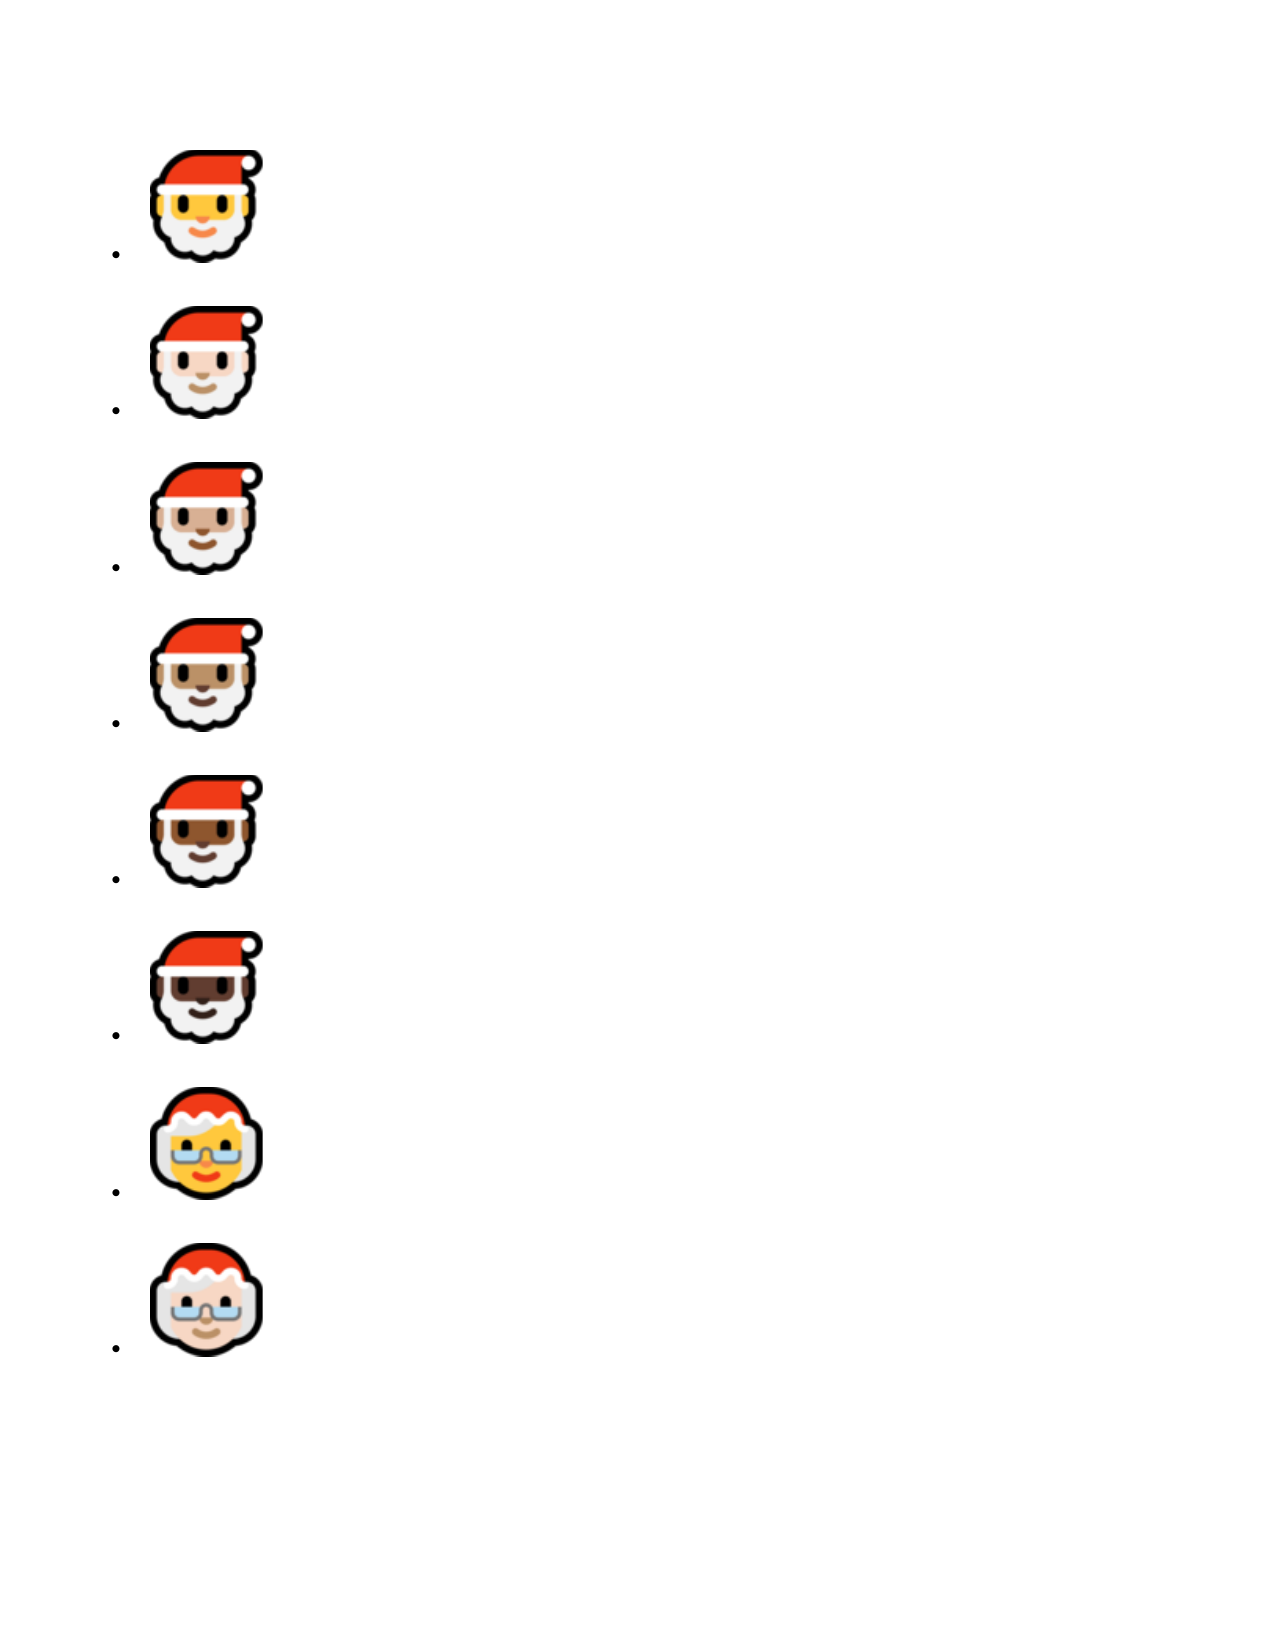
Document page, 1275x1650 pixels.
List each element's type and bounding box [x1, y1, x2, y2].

picture [150, 306, 263, 419]
picture [150, 775, 263, 888]
picture [150, 618, 263, 732]
picture [150, 931, 263, 1044]
picture [150, 1087, 263, 1200]
picture [150, 1243, 263, 1357]
picture [150, 150, 263, 263]
picture [150, 462, 263, 575]
